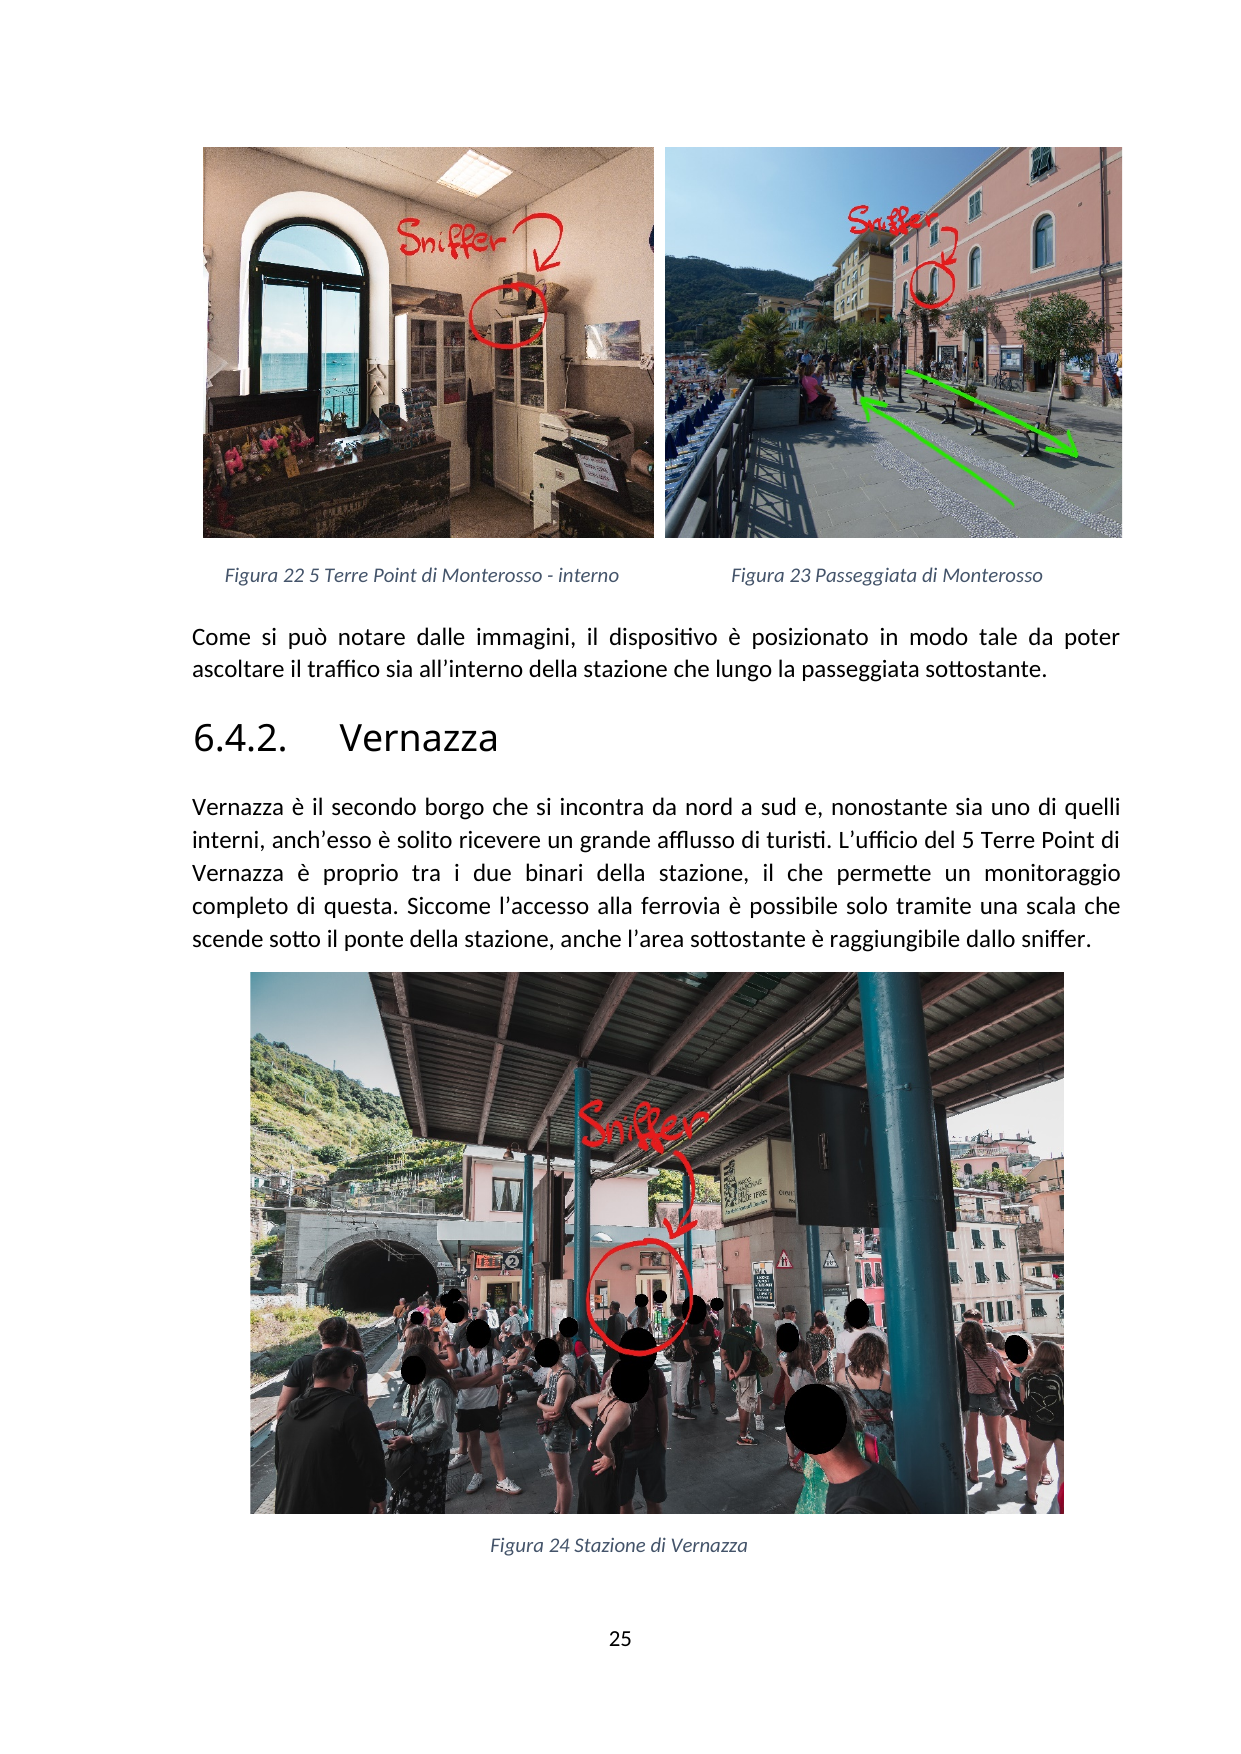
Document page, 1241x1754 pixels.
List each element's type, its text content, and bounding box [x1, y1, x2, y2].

list Vernazza [193, 711, 1122, 762]
text Figura 24 Stazione di Vernazza [118, 1533, 1122, 1558]
picture [665, 147, 1123, 538]
picture [250, 972, 1064, 1514]
picture [203, 147, 654, 538]
text Vernazza è il secondo borgo che si incontra da nord a sud e, nonostante sia uno di quelli interni, anch’esso è solito ricevere un grande afflusso di turisti. L’ufficio del 5 Terre Point di Vernazza è proprio tra i due binari della stazione, il che permette un monitoraggio completo di questa. Siccome l’accesso alla ferrovia è possibile solo tramite una scala che scende sotto il ponte della stazione, anche l’area sottostante è raggiungibile dallo sniffer. [192, 792, 1122, 954]
text Come si può notare dalle immagini, il dispositivo è posizionato in modo tale da poter ascoltare il traffico sia all’interno della stazione che lungo la passeggiata sottostante. [192, 621, 1122, 684]
table_header Figura 23 Passeggiata di Monterosso [654, 148, 1122, 588]
table_header Figura 22 5 Terre Point di Monterosso - interno [192, 148, 654, 588]
